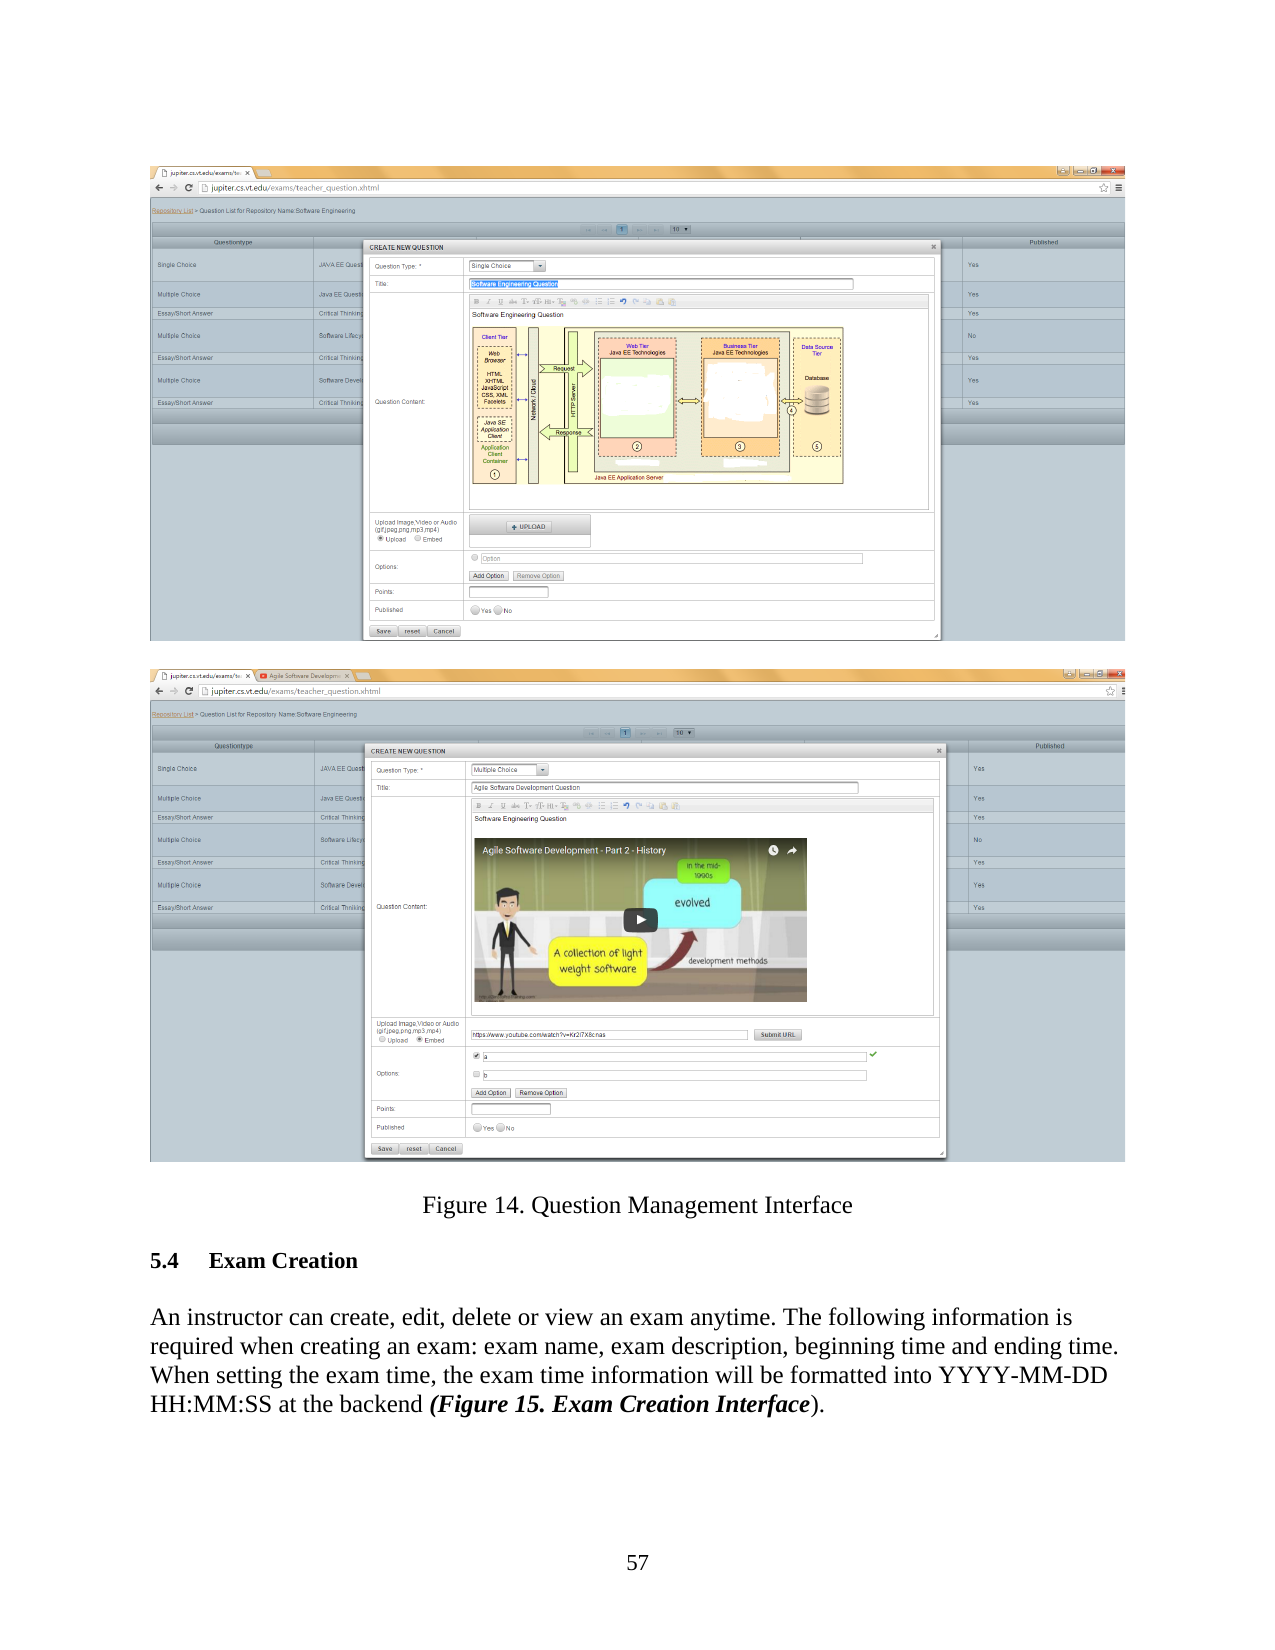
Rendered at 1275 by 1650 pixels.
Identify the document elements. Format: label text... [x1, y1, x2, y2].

subtitle Exam Creation [150, 1247, 1125, 1274]
picture [150, 166, 1125, 641]
picture [150, 669, 1125, 1162]
